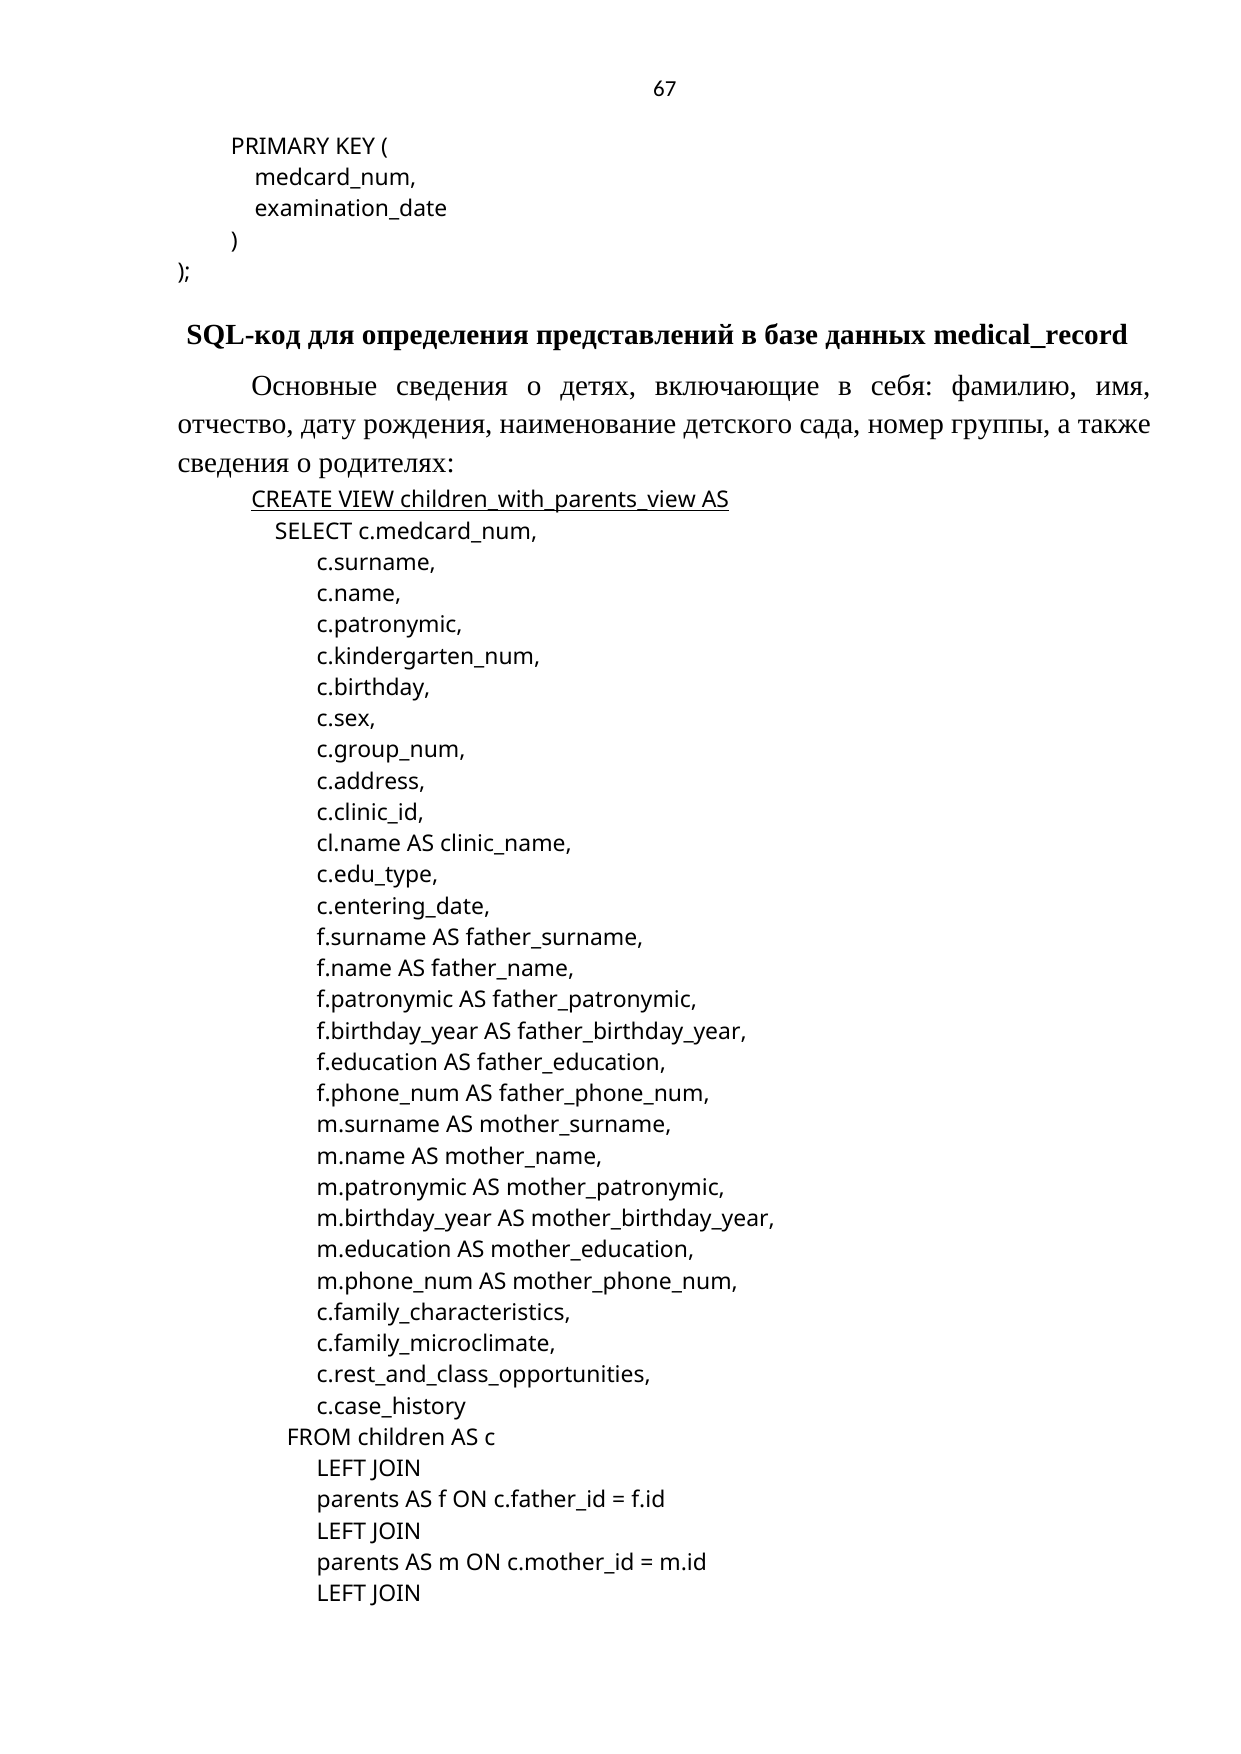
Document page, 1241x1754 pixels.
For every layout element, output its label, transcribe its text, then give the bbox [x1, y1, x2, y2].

text ) [207, 224, 1152, 255]
text c.edu_type, [251, 858, 1152, 889]
text f.name AS father_name, [251, 952, 1152, 983]
text m.surname AS mother_surname, [251, 1108, 1152, 1139]
text f.phone_num AS father_phone_num, [251, 1077, 1152, 1108]
text c.surname, [251, 546, 1152, 577]
text f.patronymic AS father_patronymic, [251, 983, 1152, 1014]
text LEFT JOIN [251, 1514, 1152, 1546]
text c.patronymic, [251, 608, 1152, 639]
text f.birthday_year AS father_birthday_year, [251, 1014, 1152, 1046]
text m.patronymic AS mother_patronymic, [251, 1171, 1152, 1202]
text c.sex, [251, 702, 1152, 733]
text examination_date [207, 192, 1152, 224]
text ); [177, 255, 1152, 286]
text parents AS m ON c.mother_id = m.id [251, 1546, 1152, 1577]
text LEFT JOIN [251, 1452, 1152, 1483]
text PRIMARY KEY ( [207, 130, 1152, 161]
text c.family_microclimate, [251, 1327, 1152, 1358]
text c.clinic_id, [251, 796, 1152, 827]
text Основные сведения о детях, включающие в себя: фамилию, имя, отчество, дату рождения, наименование детского сада, номер группы, а также сведения о родителях: [177, 368, 1152, 478]
text SELECT c.medcard_num, [251, 514, 1152, 546]
text c.group_num, [251, 733, 1152, 764]
list SQL-код для определения представлений в базе данных medical_record [162, 317, 1152, 351]
text c.kindergarten_num, [251, 639, 1152, 671]
text medcard_num, [207, 161, 1152, 192]
text c.case_history [251, 1389, 1152, 1421]
text m.name AS mother_name, [251, 1139, 1152, 1171]
text c.rest_and_class_opportunities, [251, 1358, 1152, 1389]
text f.education AS father_education, [251, 1046, 1152, 1077]
text FROM children AS c [251, 1421, 1152, 1452]
text c.name, [251, 577, 1152, 608]
text c.entering_date, [251, 889, 1152, 921]
text cl.name AS clinic_name, [251, 827, 1152, 858]
text c.address, [251, 764, 1152, 796]
text c.birthday, [251, 671, 1152, 702]
text f.surname AS father_surname, [251, 921, 1152, 952]
text parents AS f ON c.father_id = f.id [251, 1483, 1152, 1514]
text LEFT JOIN [251, 1577, 1152, 1608]
text m.education AS mother_education, [251, 1233, 1152, 1264]
text CREATE VIEW children_with_parents_view AS [251, 483, 1152, 514]
text m.phone_num AS mother_phone_num, [251, 1264, 1152, 1296]
text m.birthday_year AS mother_birthday_year, [251, 1202, 1152, 1233]
text c.family_characteristics, [251, 1296, 1152, 1327]
